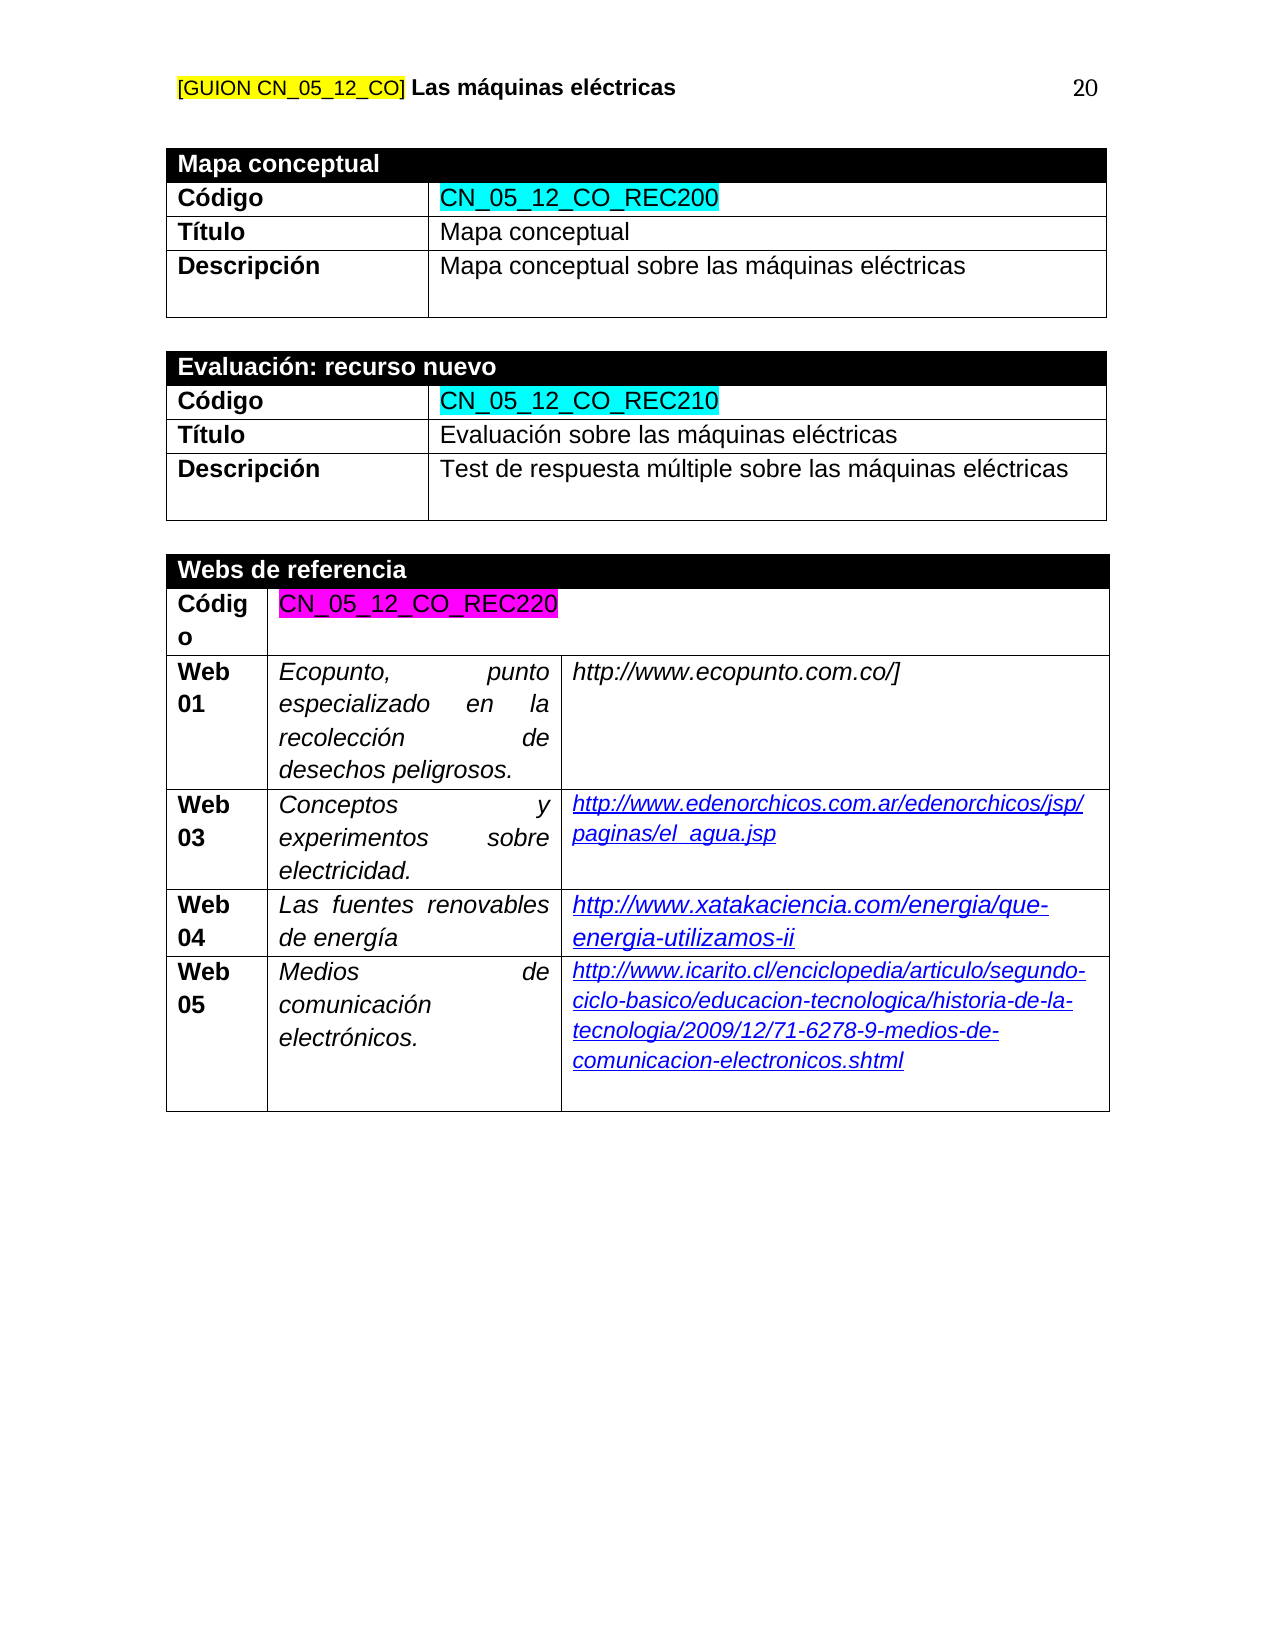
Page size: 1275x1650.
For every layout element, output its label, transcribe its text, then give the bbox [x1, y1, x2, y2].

table_cell http://www.icarito.cl/enciclopedia/articulo/segundo-ciclo-basico/educacion-tecnologica/historia-de-la-tecnologia/2009/12/71-6278-9-medios-de-comunicacion-electronicos.shtml [562, 957, 1109, 1111]
table_cell Web 04 [167, 890, 267, 956]
table_cell Mapa conceptual sobre las máquinas eléctricas [429, 251, 1106, 317]
table_cell CN_05_12_CO_REC210 [429, 386, 1106, 419]
table_cell Código [167, 183, 428, 216]
table_cell Web 05 [167, 957, 267, 1111]
table_cell http://www.edenorchicos.com.ar/edenorchicos/jsp/paginas/el_agua.jsp [562, 790, 1109, 889]
table_cell Web 03 [167, 790, 267, 889]
table_cell Ecopunto, punto especializado en la recolección de desechos peligrosos. [268, 656, 561, 788]
table_cell Test de respuesta múltiple sobre las máquinas eléctricas [429, 454, 1106, 520]
table_cell Las fuentes renovables de energía [268, 890, 561, 956]
table_header Mapa conceptual [167, 149, 1106, 182]
table_cell http://www.xatakaciencia.com/energia/que-energia-utilizamos-ii [562, 890, 1109, 956]
table_cell Código [167, 589, 267, 655]
table_cell CN_05_12_CO_REC200 [429, 183, 1106, 216]
table_cell Título [167, 217, 428, 250]
table_header Webs de referencia [167, 555, 1109, 588]
table_cell http://www.ecopunto.com.co/] [562, 656, 1109, 788]
table_cell Descripción [167, 251, 428, 317]
table_cell Mapa conceptual [429, 217, 1106, 250]
table_cell CN_05_12_CO_REC220 [268, 589, 1109, 655]
table_cell Medios de comunicación electrónicos. [268, 957, 561, 1111]
table_cell Código [167, 386, 428, 419]
table_cell Descripción [167, 454, 428, 520]
table_cell Evaluación sobre las máquinas eléctricas [429, 420, 1106, 453]
table_cell Título [167, 420, 428, 453]
table_cell Conceptos y experimentos sobre electricidad. [268, 790, 561, 889]
table_header Evaluación: recurso nuevo [167, 352, 1106, 385]
table_cell Web 01 [167, 656, 267, 788]
